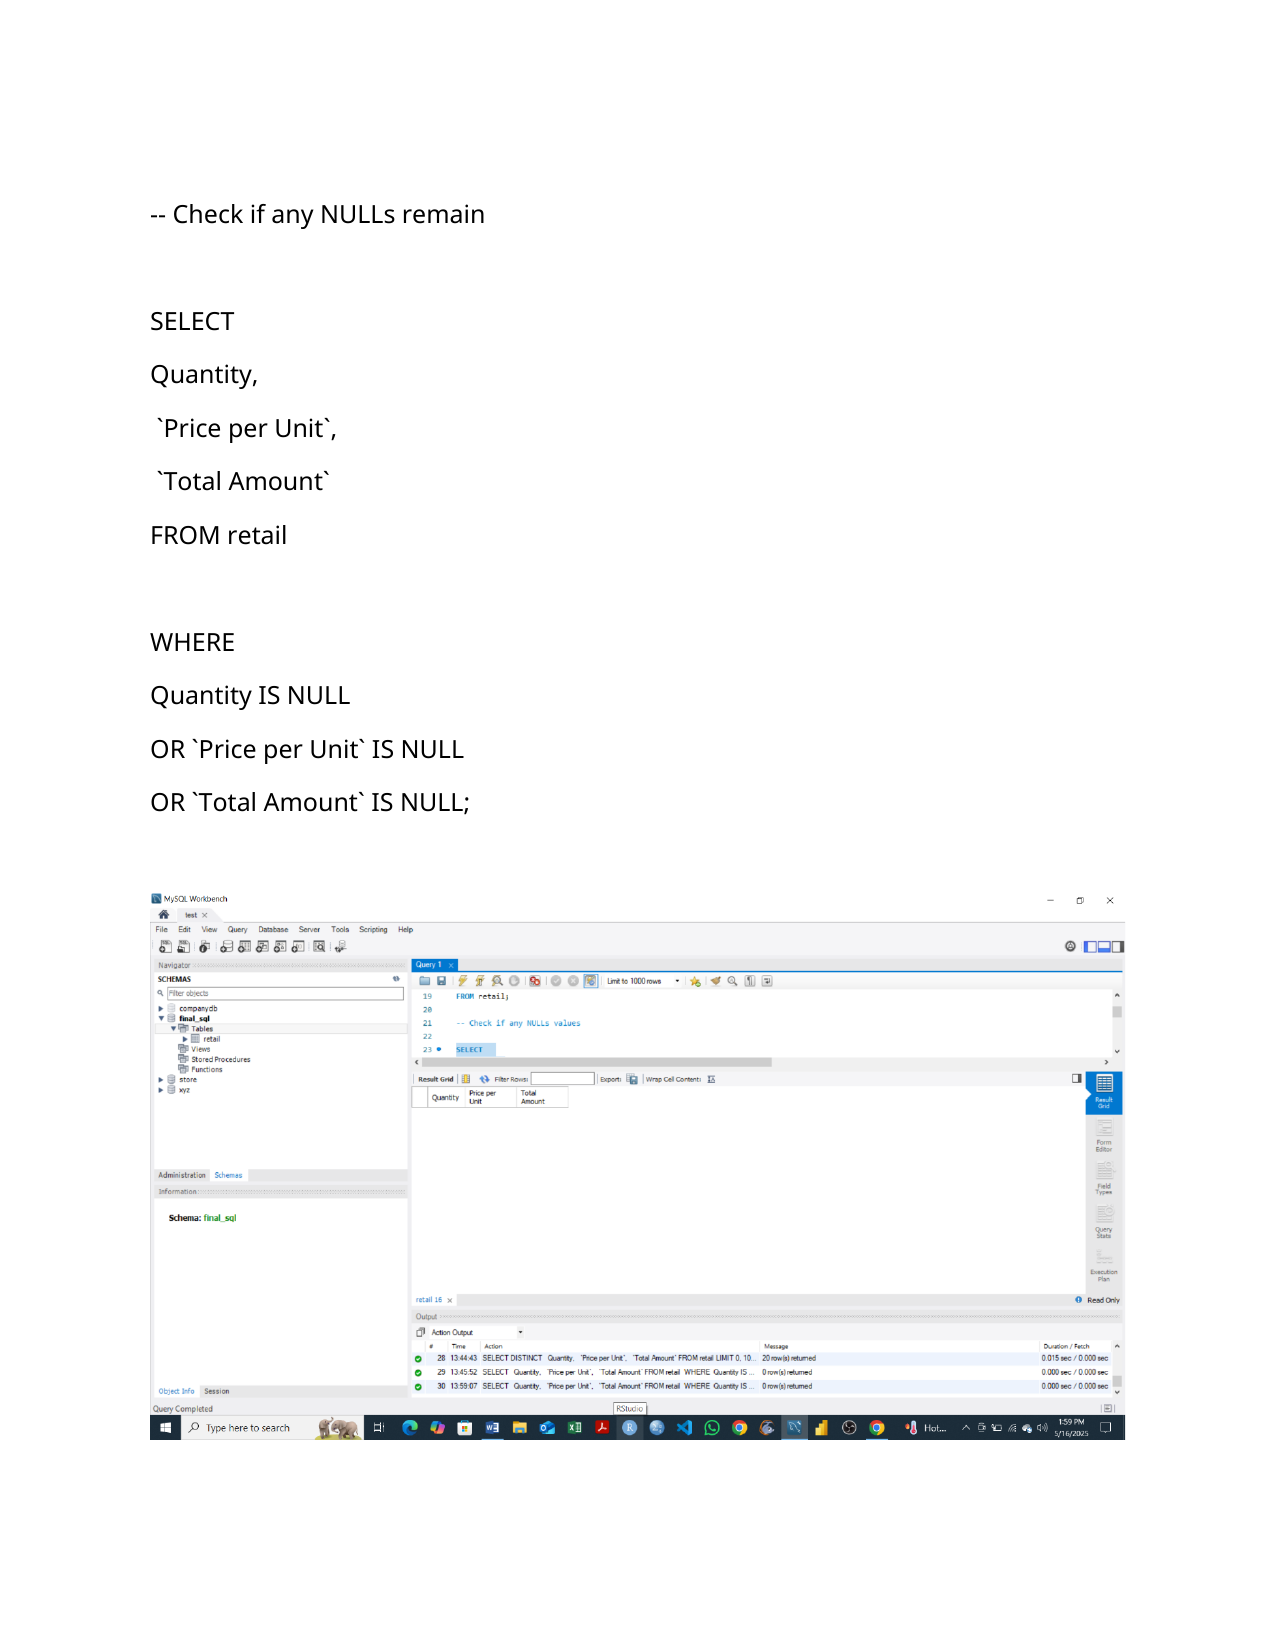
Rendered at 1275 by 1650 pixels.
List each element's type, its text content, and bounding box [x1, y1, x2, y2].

text `Price per Unit`, [150, 411, 1125, 445]
text Quantity IS NULL [150, 678, 1125, 712]
text -- Check if any NULLs remain [150, 197, 1125, 231]
picture [150, 891, 1125, 1440]
text `Total Amount` [150, 464, 1125, 498]
text SELECT [150, 304, 1125, 338]
text Quantity, [150, 357, 1125, 391]
text WHERE [150, 624, 1125, 658]
text FROM retail [150, 517, 1125, 552]
text OR `Price per Unit` IS NULL [150, 731, 1125, 765]
text OR `Total Amount` IS NULL; [150, 785, 1125, 819]
